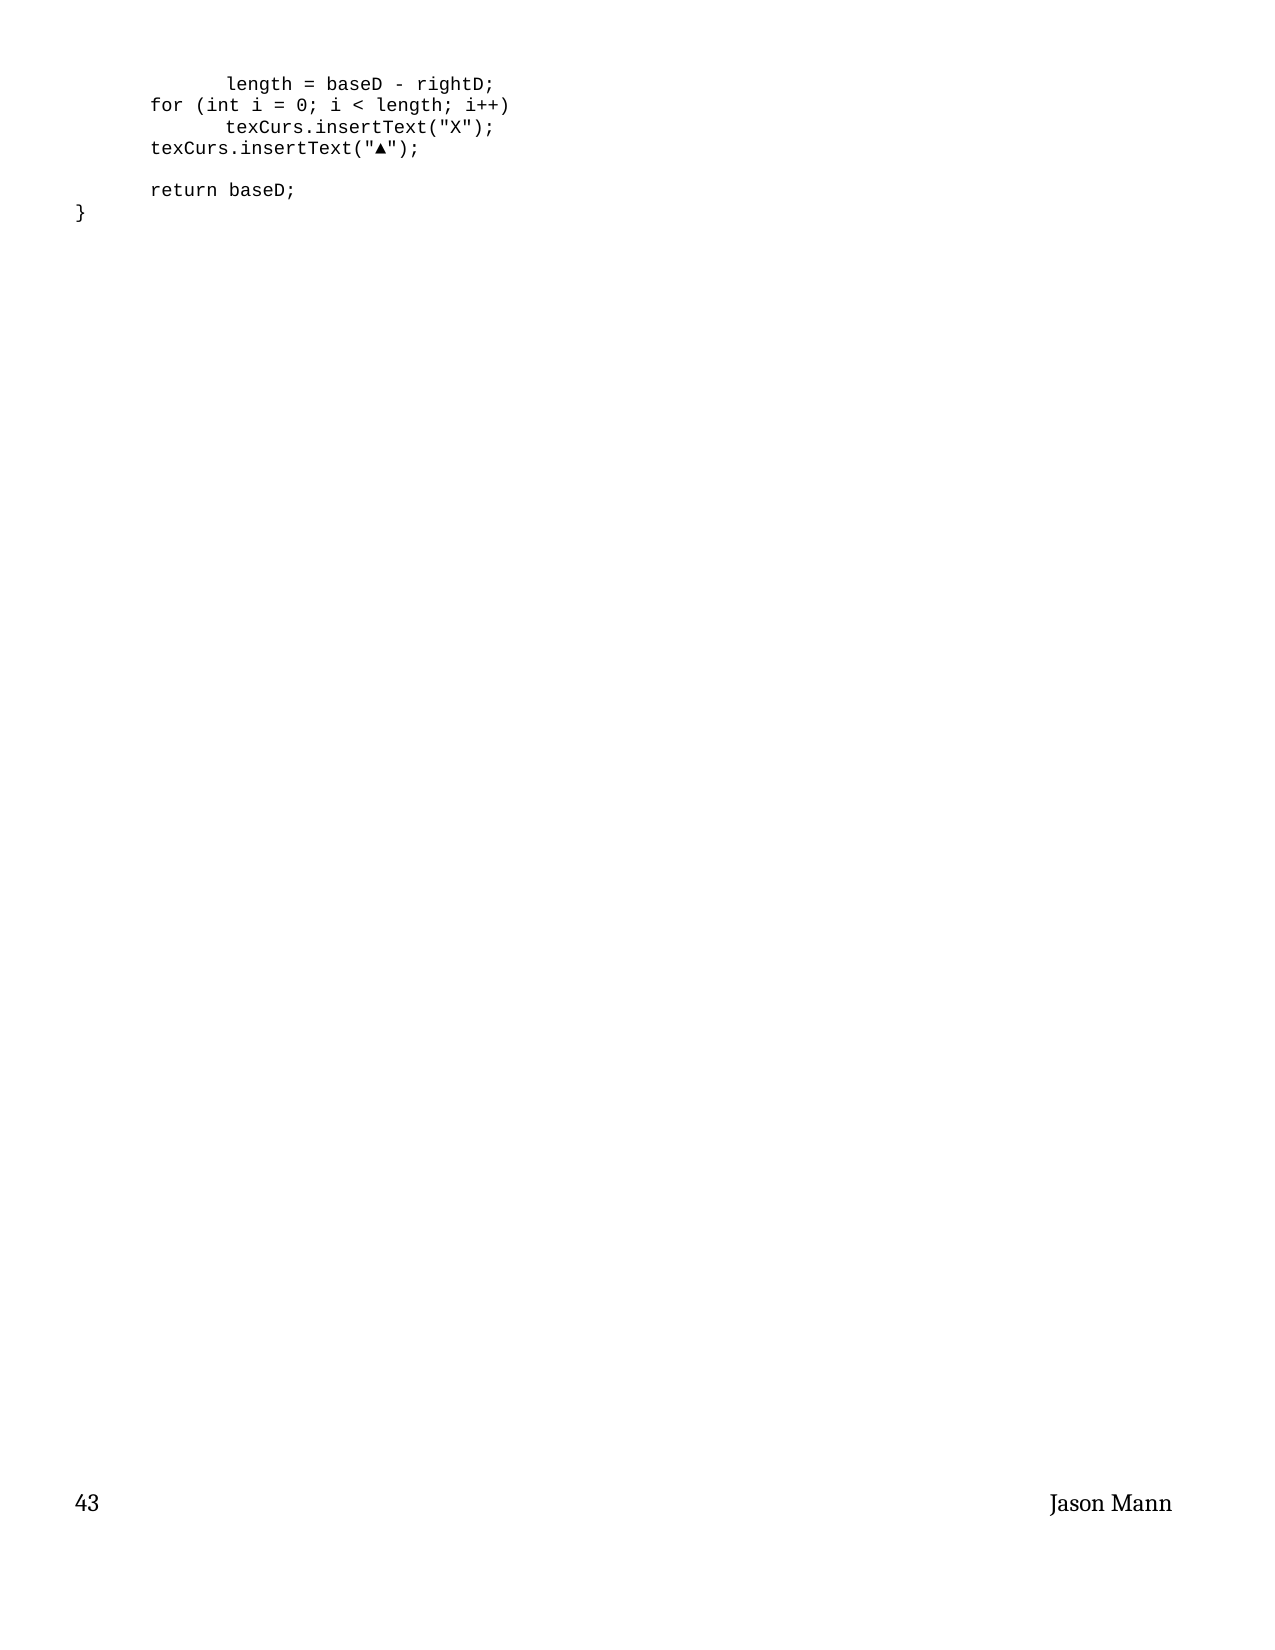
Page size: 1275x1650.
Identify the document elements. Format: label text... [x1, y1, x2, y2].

list texCurs.insertText("▲"); [75, 139, 1200, 160]
list length = baseD - rightD; [75, 75, 1200, 96]
list return baseD; [75, 181, 1200, 202]
list texCurs.insertText("X"); [75, 117, 1200, 139]
list } [75, 202, 1200, 224]
list for (int i = 0; i < length; i++) [75, 96, 1200, 117]
